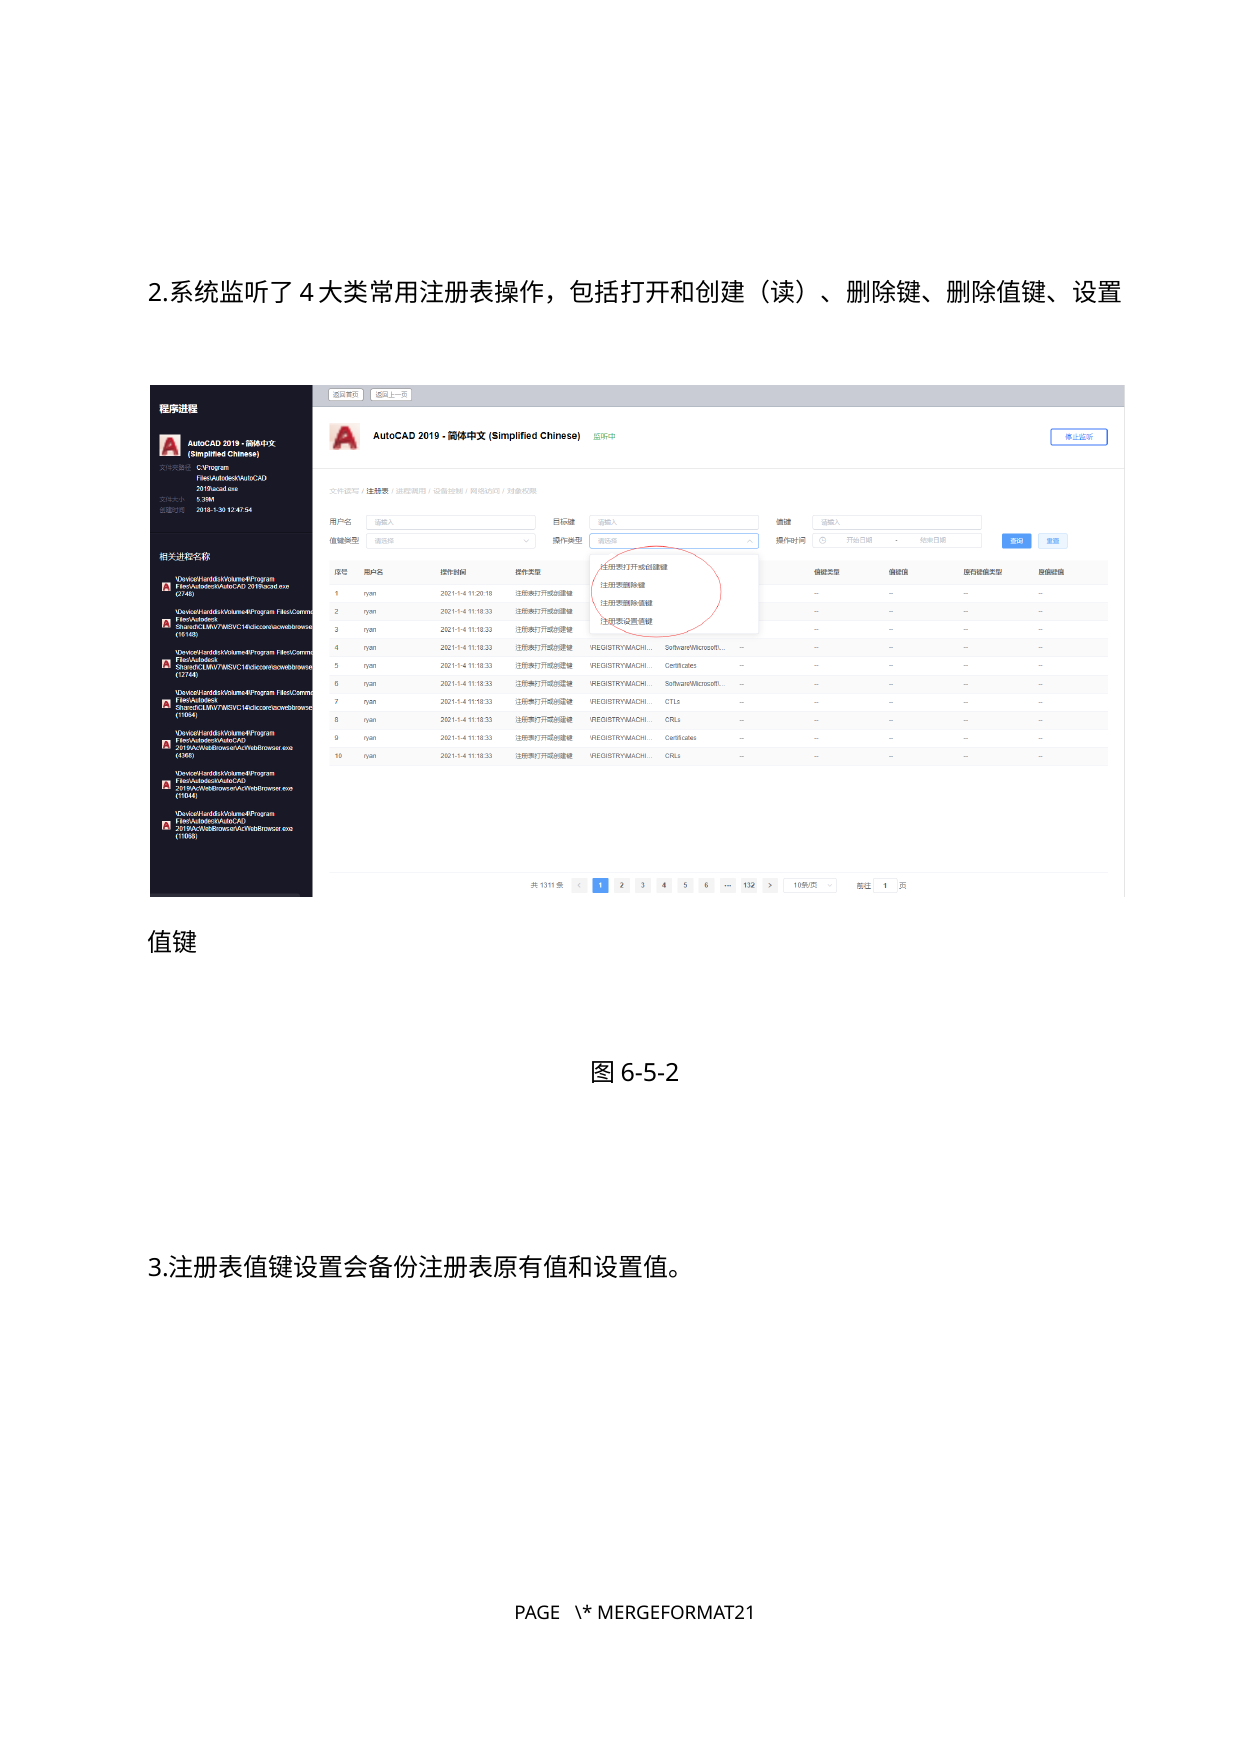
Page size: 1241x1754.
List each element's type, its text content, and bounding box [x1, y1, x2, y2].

picture [150, 385, 1125, 897]
text 图6-5-2 [148, 1038, 1122, 1103]
text 3.注册表值键设置会备份注册表原有值和设置值。 [148, 1233, 1122, 1298]
